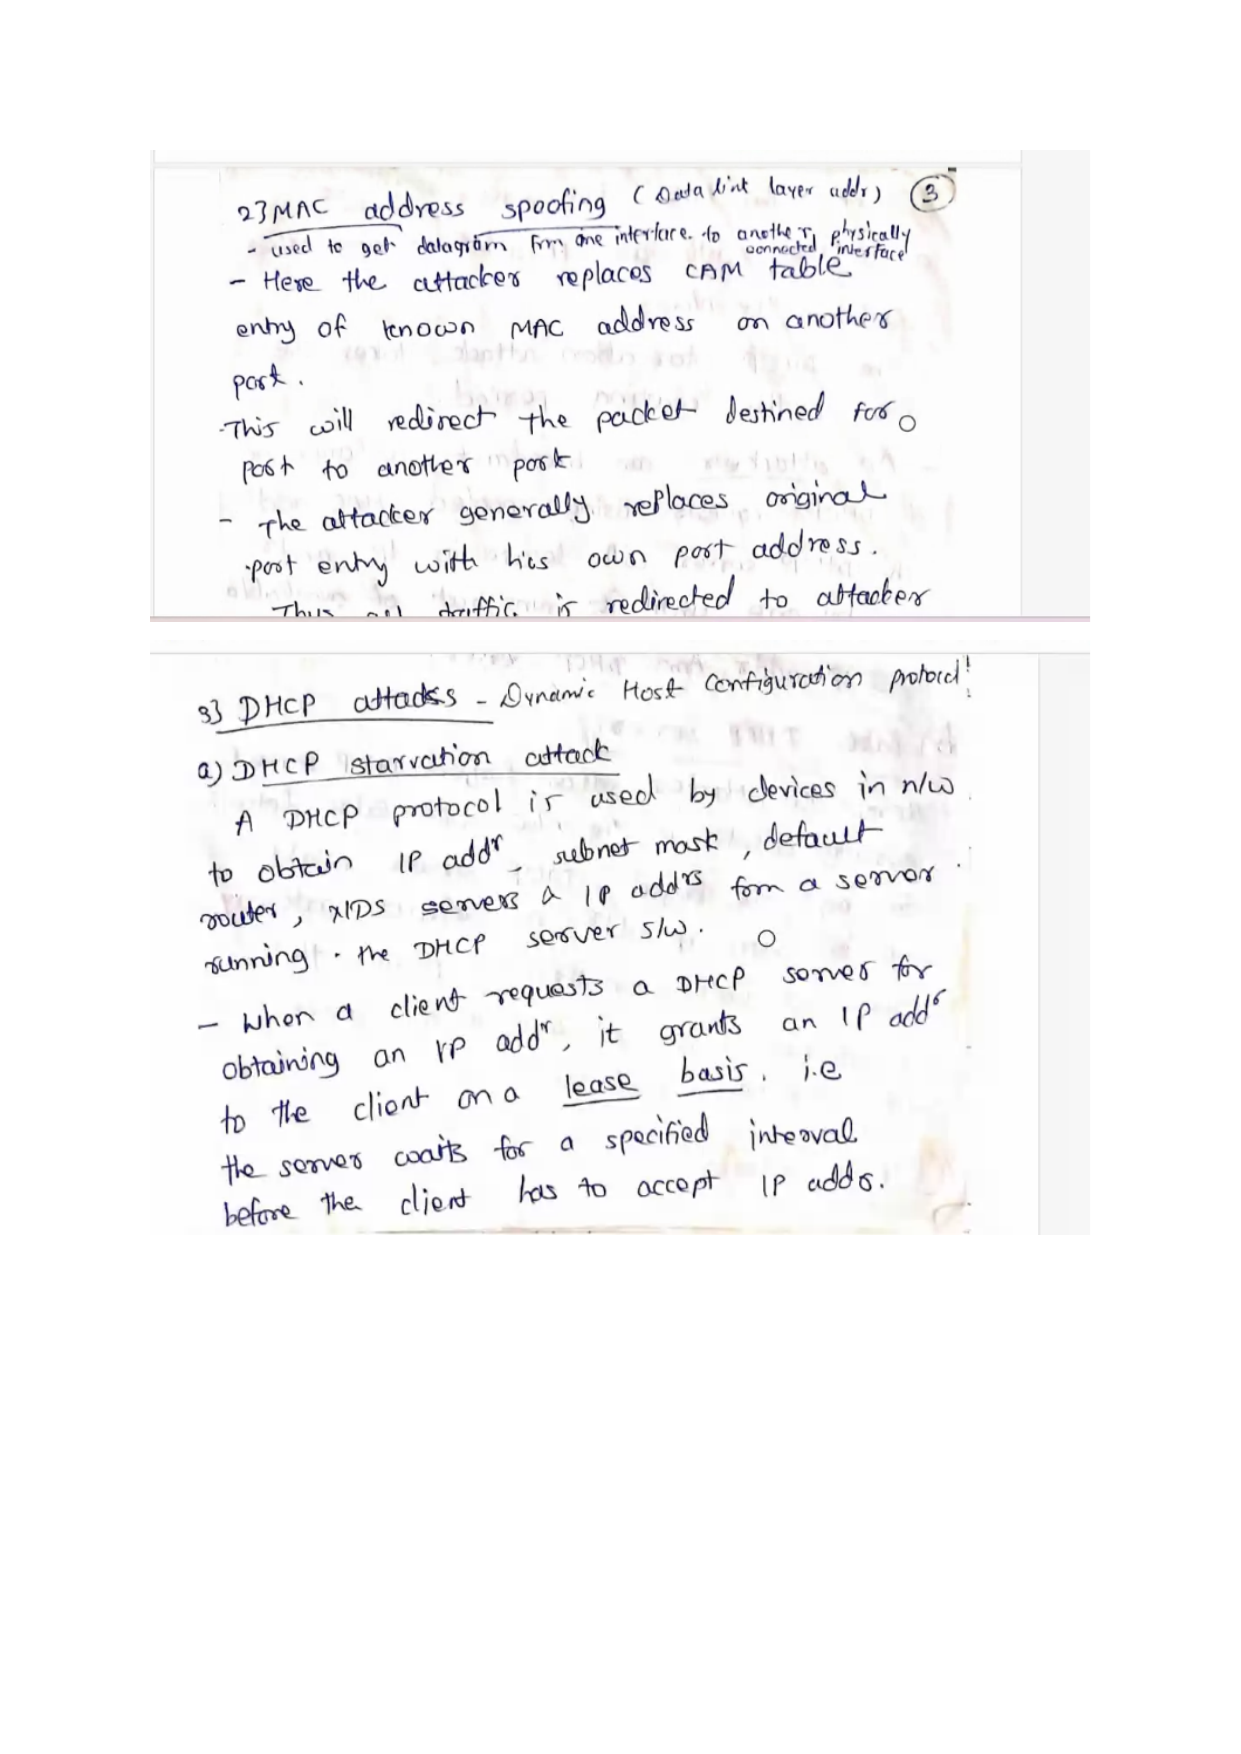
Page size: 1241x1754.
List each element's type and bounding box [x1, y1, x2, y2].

picture [150, 150, 1091, 622]
picture [150, 640, 1091, 1235]
